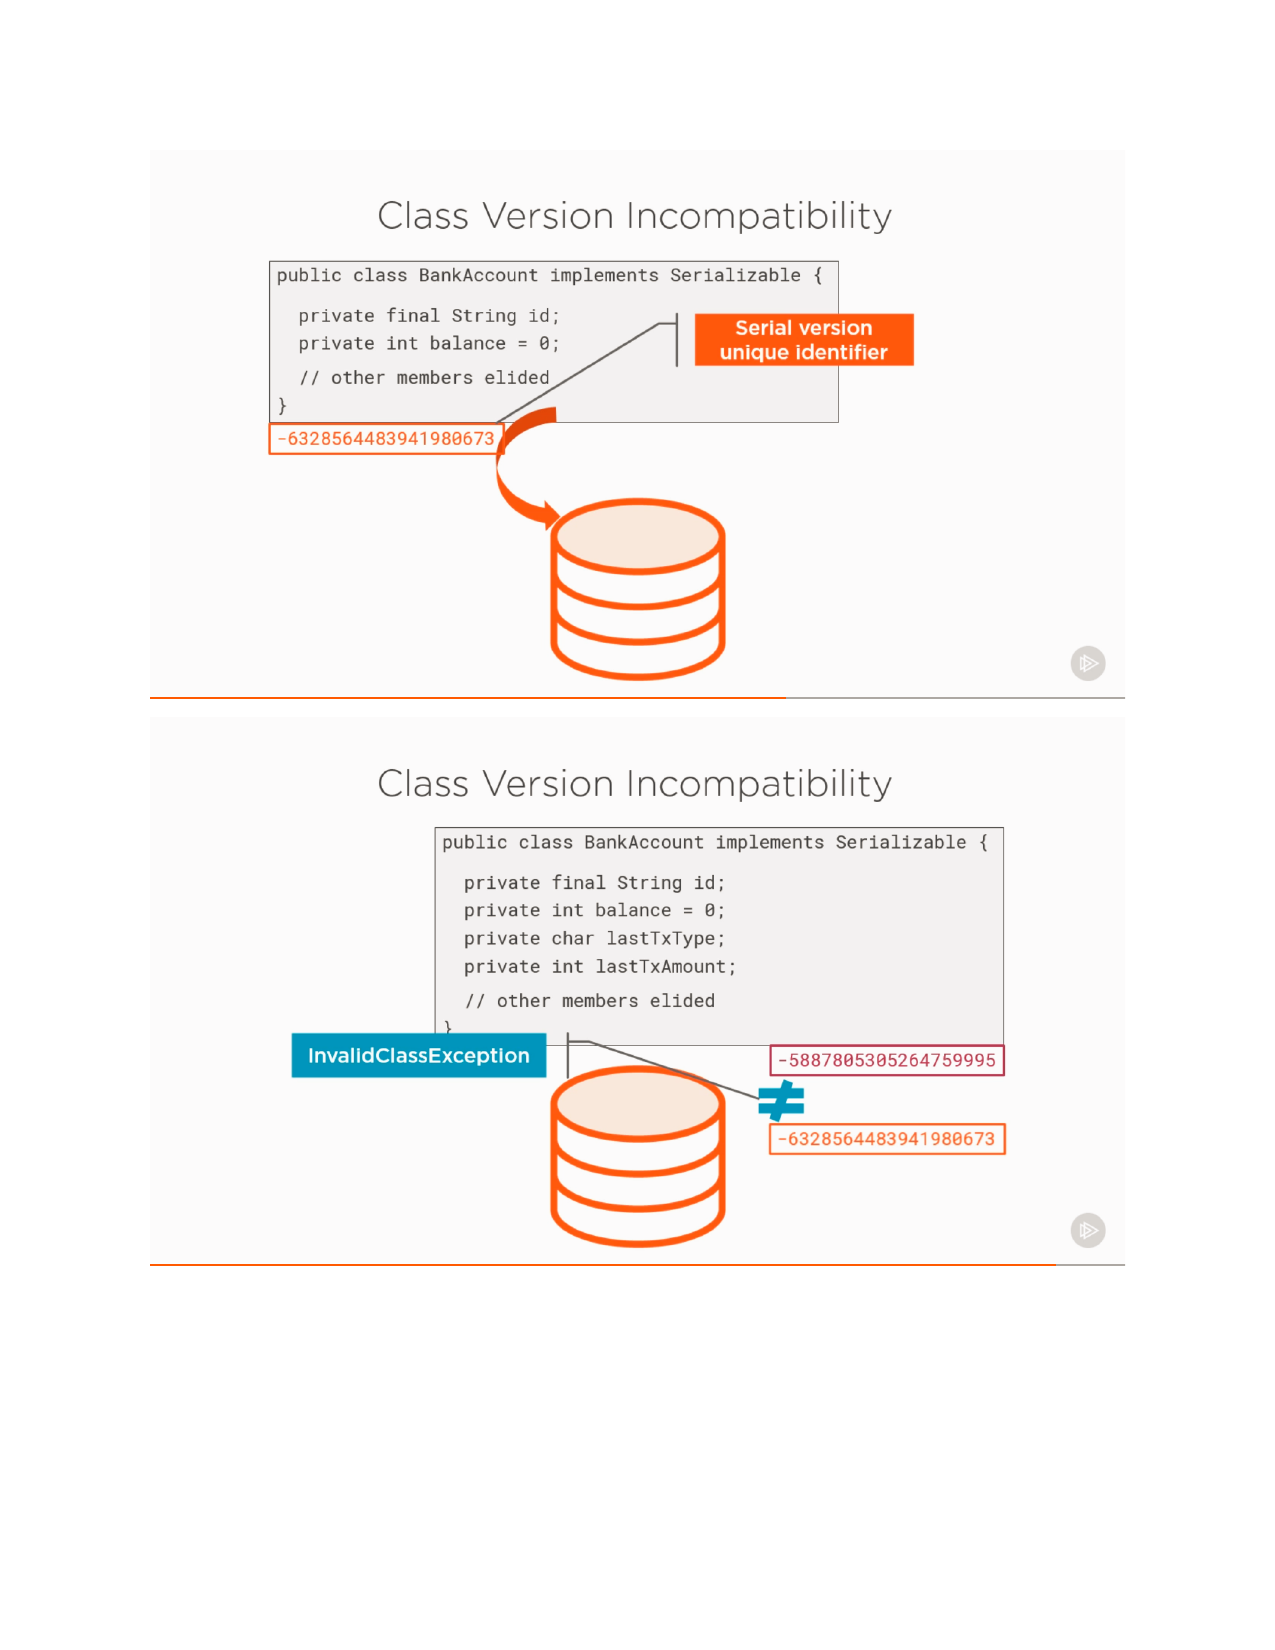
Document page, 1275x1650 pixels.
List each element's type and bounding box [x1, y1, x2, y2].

picture [150, 150, 1125, 699]
picture [150, 717, 1125, 1266]
